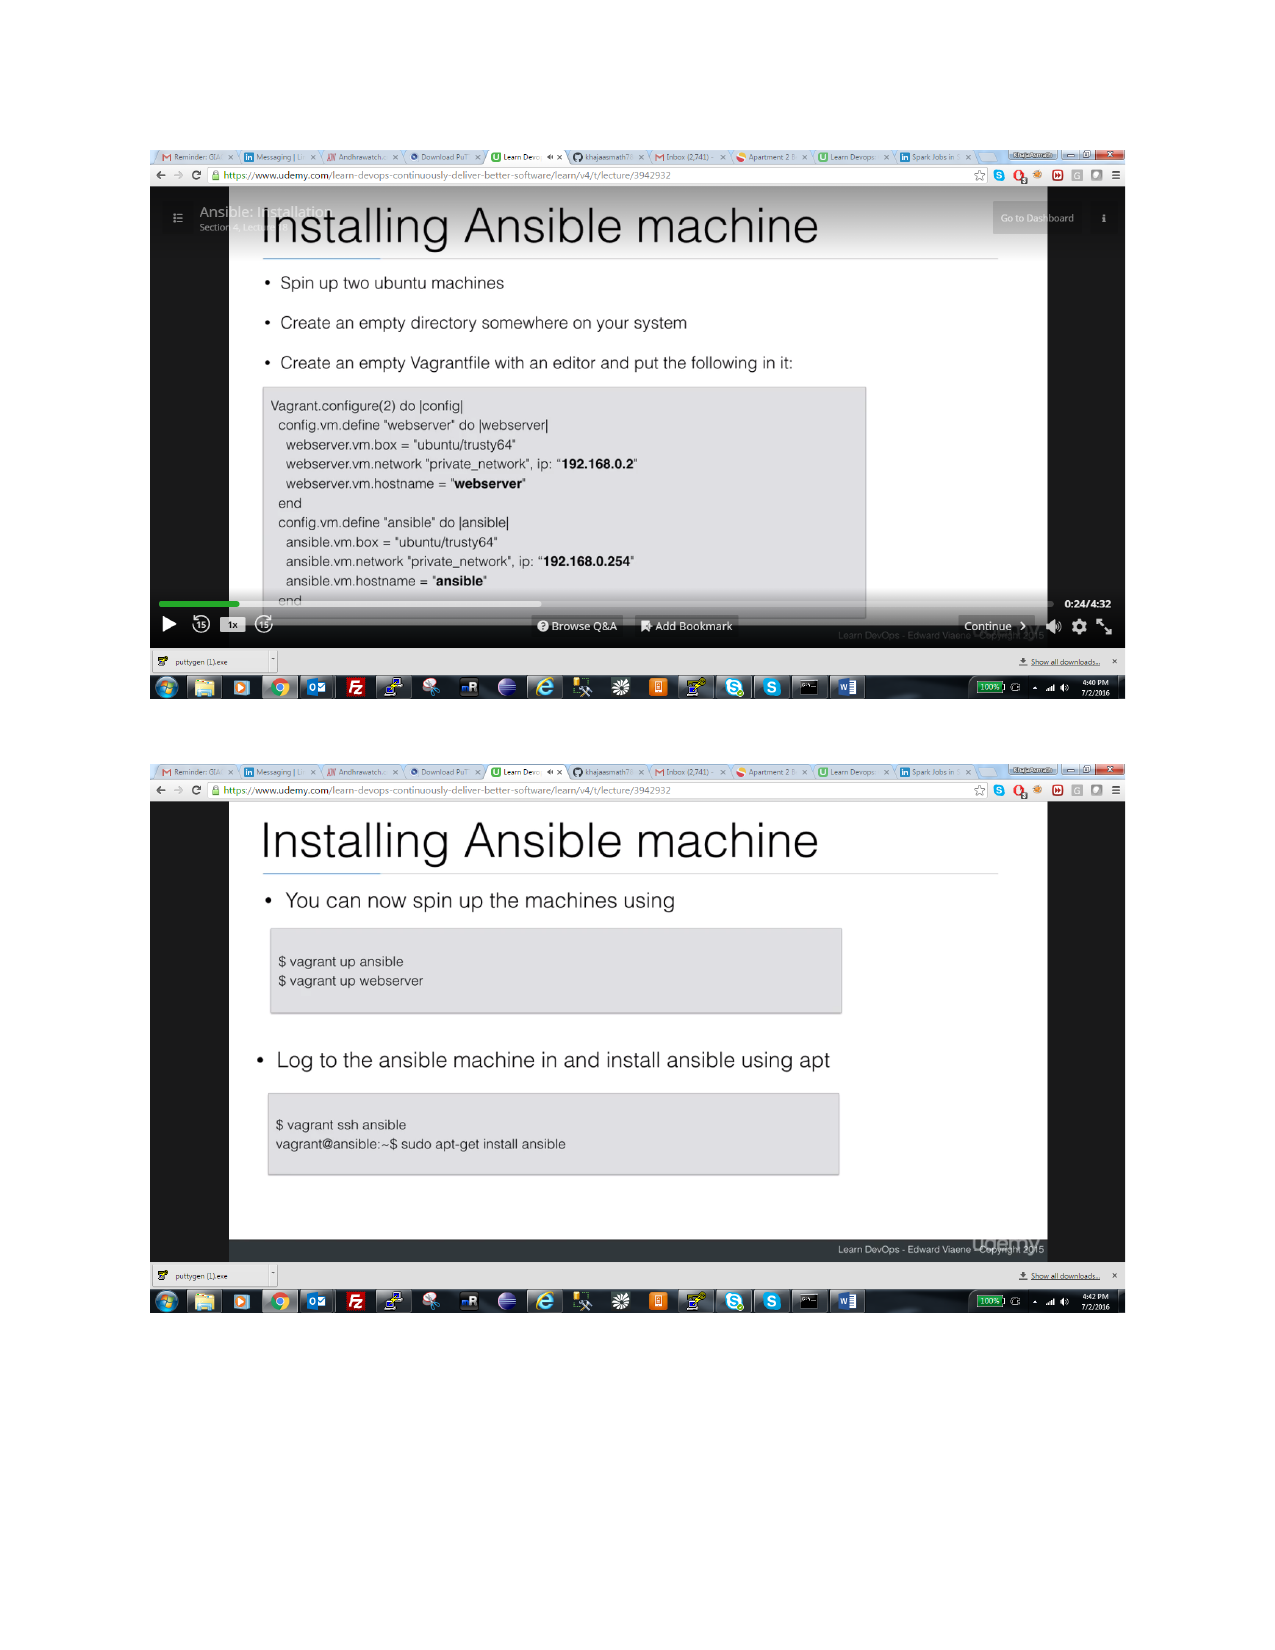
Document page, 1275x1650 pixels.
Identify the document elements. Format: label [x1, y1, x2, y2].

picture [150, 150, 1125, 699]
picture [150, 764, 1125, 1313]
